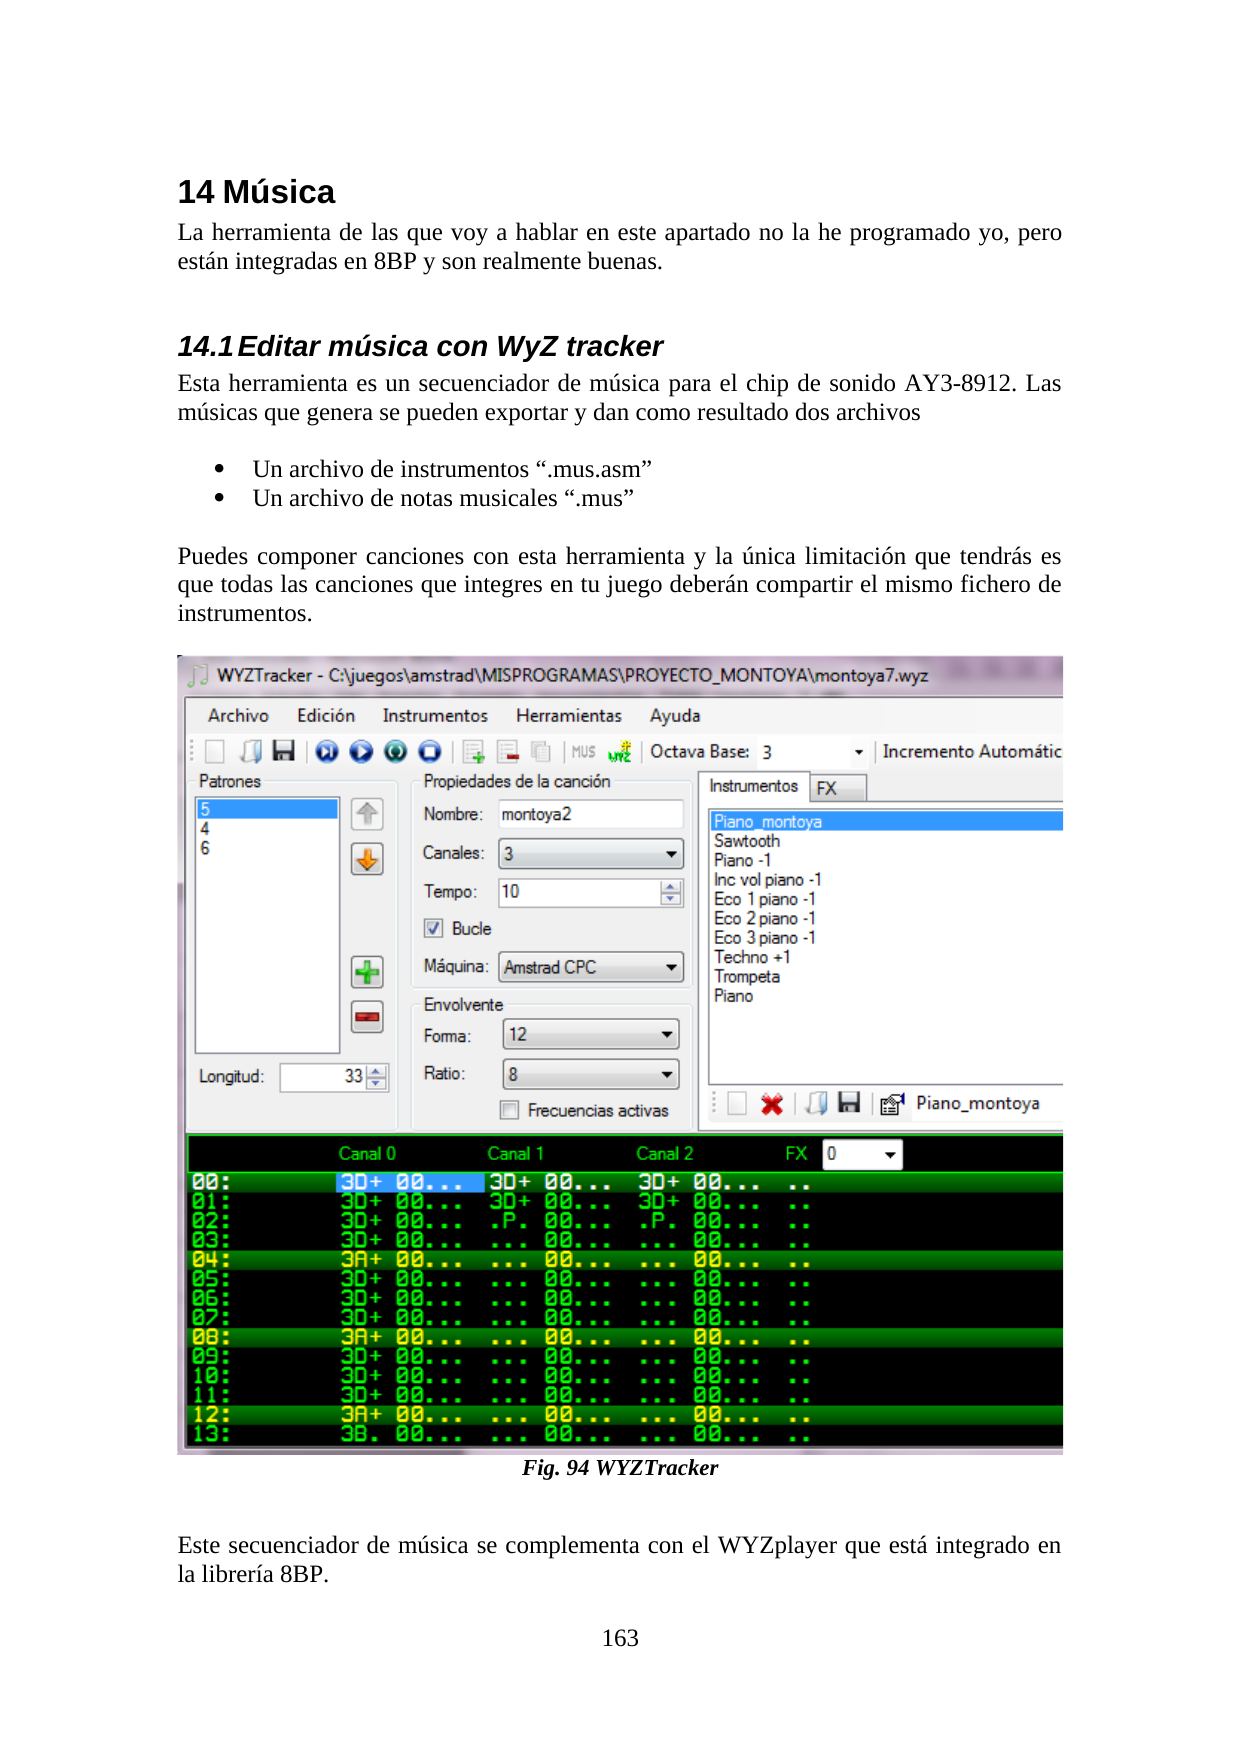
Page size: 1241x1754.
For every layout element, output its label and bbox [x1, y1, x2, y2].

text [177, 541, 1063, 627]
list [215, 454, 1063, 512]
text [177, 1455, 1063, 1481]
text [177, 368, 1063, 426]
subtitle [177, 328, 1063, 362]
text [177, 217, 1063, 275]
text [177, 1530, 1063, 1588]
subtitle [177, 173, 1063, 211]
picture [177, 655, 1064, 1455]
